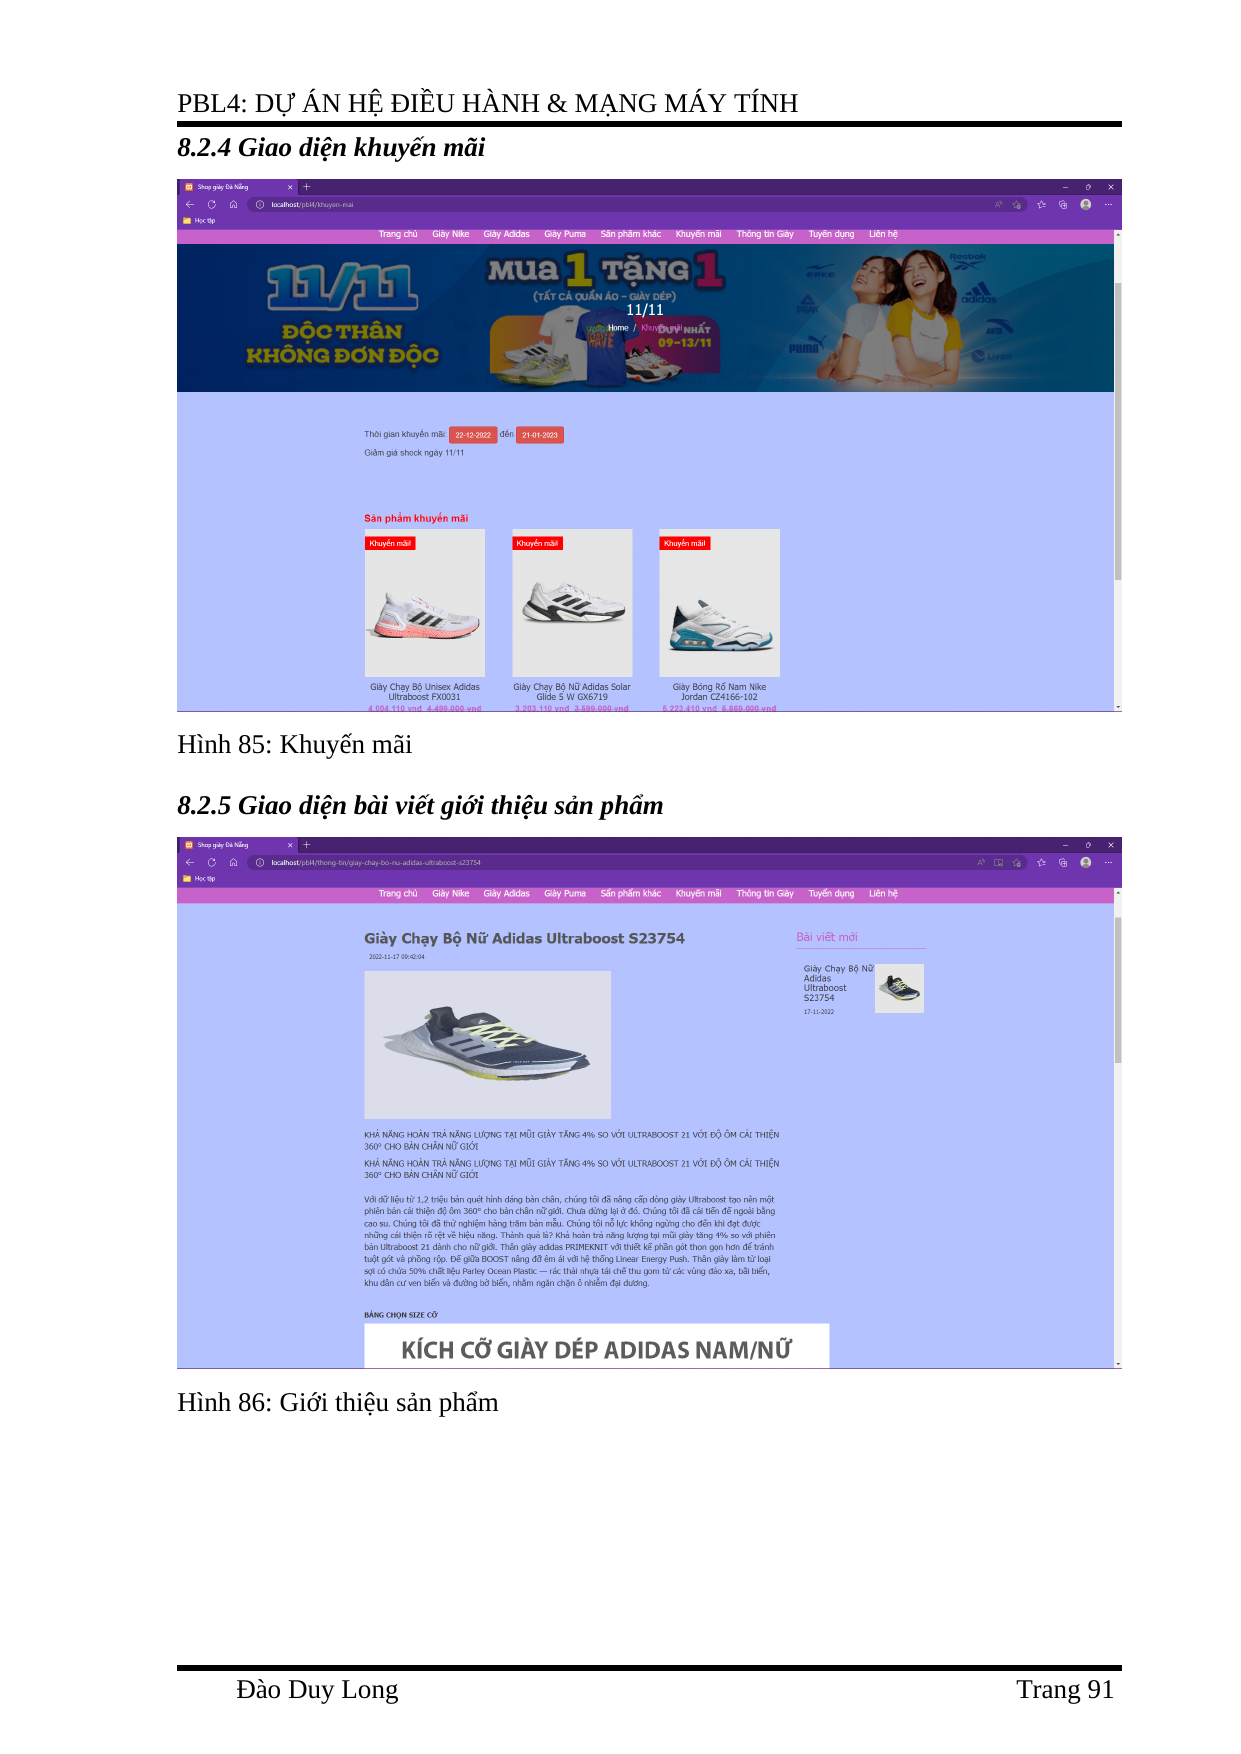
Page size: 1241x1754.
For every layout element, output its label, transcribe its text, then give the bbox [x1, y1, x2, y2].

picture [177, 179, 1122, 712]
subtitle 8.2.4 Giao diện khuyến mãi [177, 132, 1122, 163]
subtitle 8.2.5 Giao diện bài viết giới thiệu sản phẩm [177, 789, 1122, 820]
picture [177, 837, 1122, 1369]
text Hình 85: Khuyến mãi [177, 728, 1122, 759]
text Hình 86: Giới thiệu sản phẩm [177, 1386, 1122, 1417]
